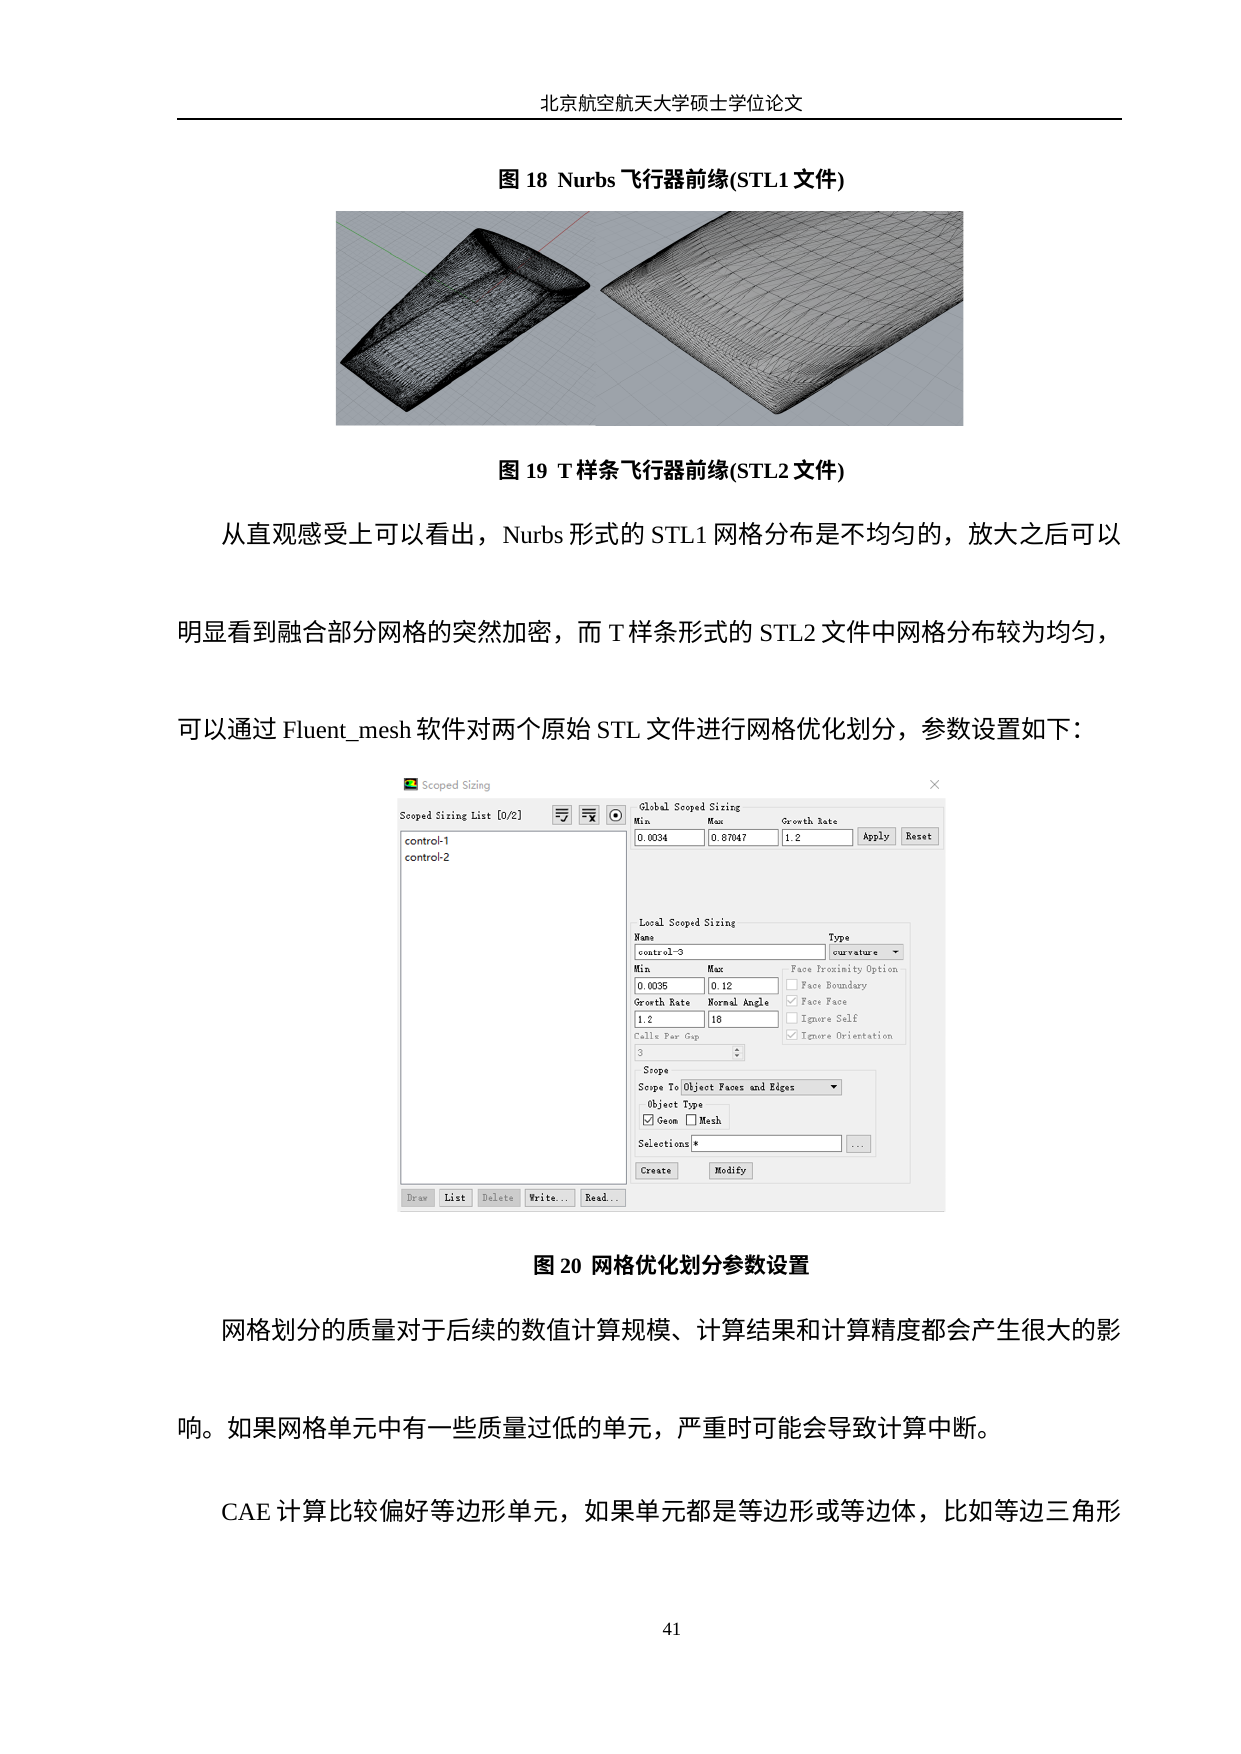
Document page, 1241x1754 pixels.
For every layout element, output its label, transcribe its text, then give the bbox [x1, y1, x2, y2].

text 从直观感受上可以看出，Nurbs形式的STL1网格分布是不均匀的，放大之后可以明显看到融合部分网格的突然加密，而T样条形式的STL2文件中网格分布较为均匀，可以通过Fluent_mesh软件对两个原始STL文件进行网格优化划分，参数设置如下： [177, 501, 1122, 761]
text 图 18 Nurbs飞行器前缘(STL1文件) [177, 162, 1122, 194]
picture [397, 778, 946, 1212]
text 网格划分的质量对于后续的数值计算规模、计算结果和计算精度都会产生很大的影响。如果网格单元中有一些质量过低的单元，严重时可能会导致计算中断。 [177, 1296, 1122, 1459]
picture [335, 210, 964, 426]
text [177, 1477, 1122, 1542]
text 图 19 T样条飞行器前缘(STL2文件) [177, 452, 1122, 485]
text 图 20 网格优化划分参数设置 [177, 1248, 1122, 1281]
